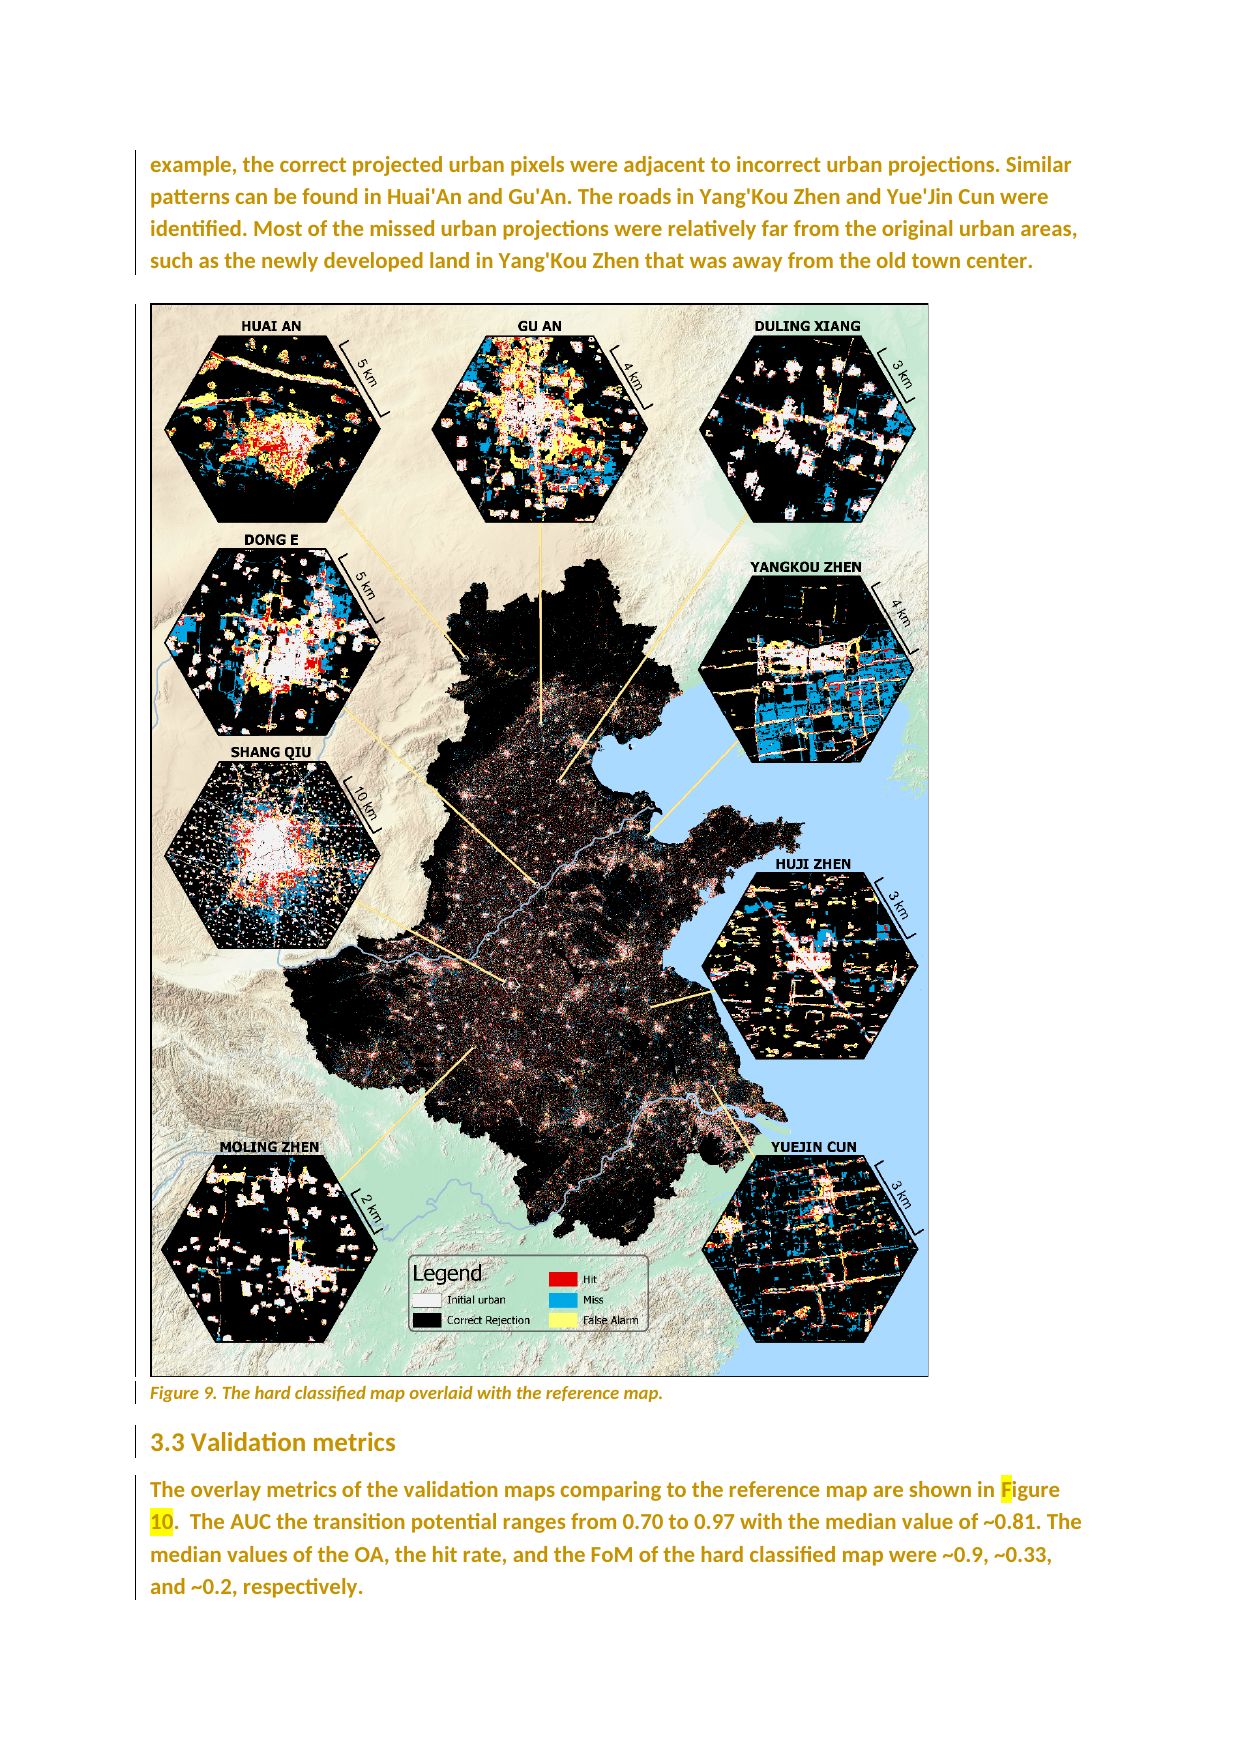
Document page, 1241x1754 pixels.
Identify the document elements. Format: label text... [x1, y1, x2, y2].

text Figure 9. The hard classified map overlaid with the reference map. [150, 1381, 1090, 1404]
picture [150, 303, 929, 1377]
text The overlay metrics of the validation maps comparing to the reference map are shown in Figure 10. The AUC the transition potential ranges from 0.70 to 0.97 with the median value of ~0.81. The median values of the OA, the hit rate, and the FoM of the hard classified map were ~0.9, ~0.33, and ~0.2, respectively. [150, 1475, 1090, 1600]
subtitle 3.3 Validation metrics [150, 1425, 1090, 1458]
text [150, 150, 1090, 274]
